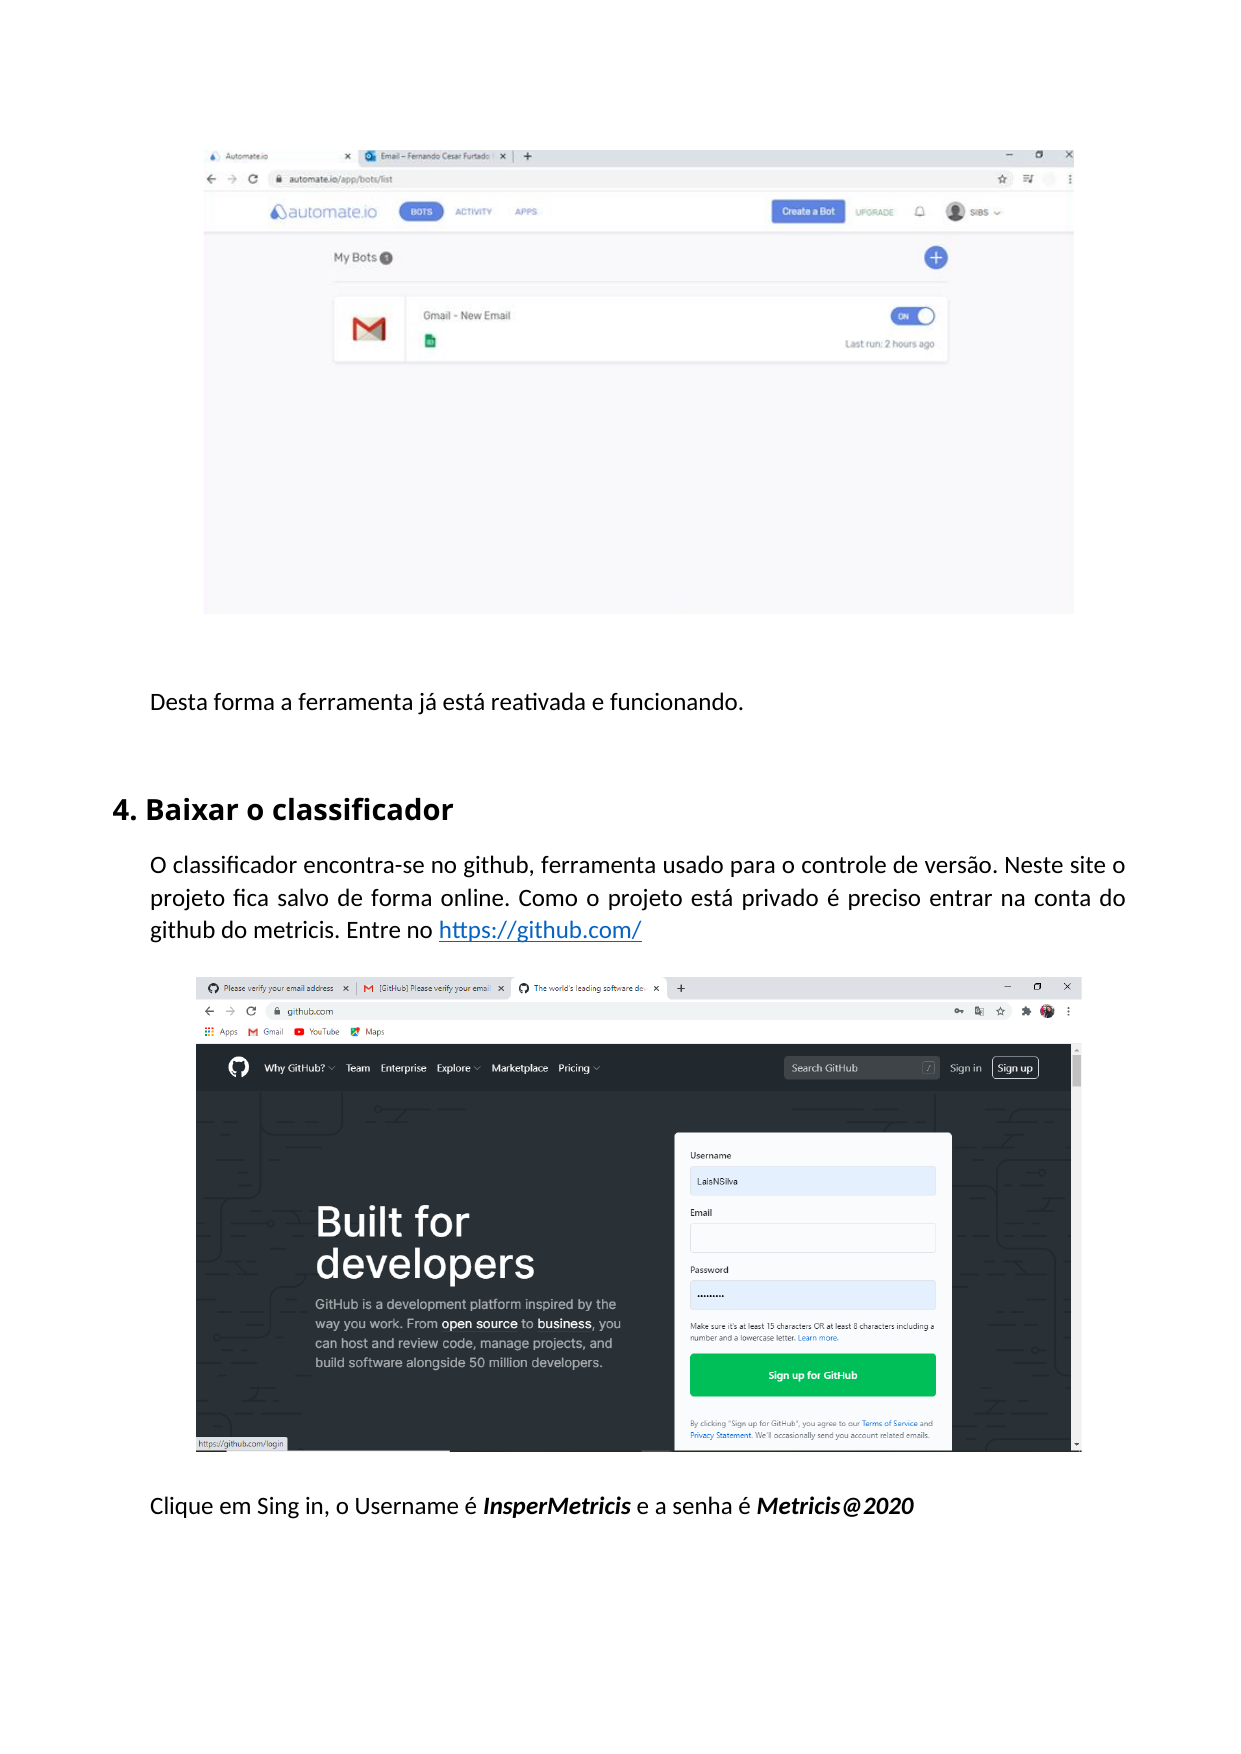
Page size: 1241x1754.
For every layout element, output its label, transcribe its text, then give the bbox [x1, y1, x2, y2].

picture [196, 977, 1082, 1452]
list O classificador encontra-se no github, ferramenta usado para o controle de versão. Neste site o projeto fica salvo de forma online. Como o projeto está privado é preciso entrar na conta do github do metricis. Entre no https://github.com/ [150, 849, 1128, 945]
list Clique em Sing in, o Username é InsperMetricis e a senha é Metricis@2020 [150, 1490, 1128, 1521]
picture [203, 150, 1074, 614]
text Desta forma a ferramenta já está reativada e funcionando. [112, 686, 1128, 717]
text 4. Baixar o classificador [112, 789, 1128, 829]
